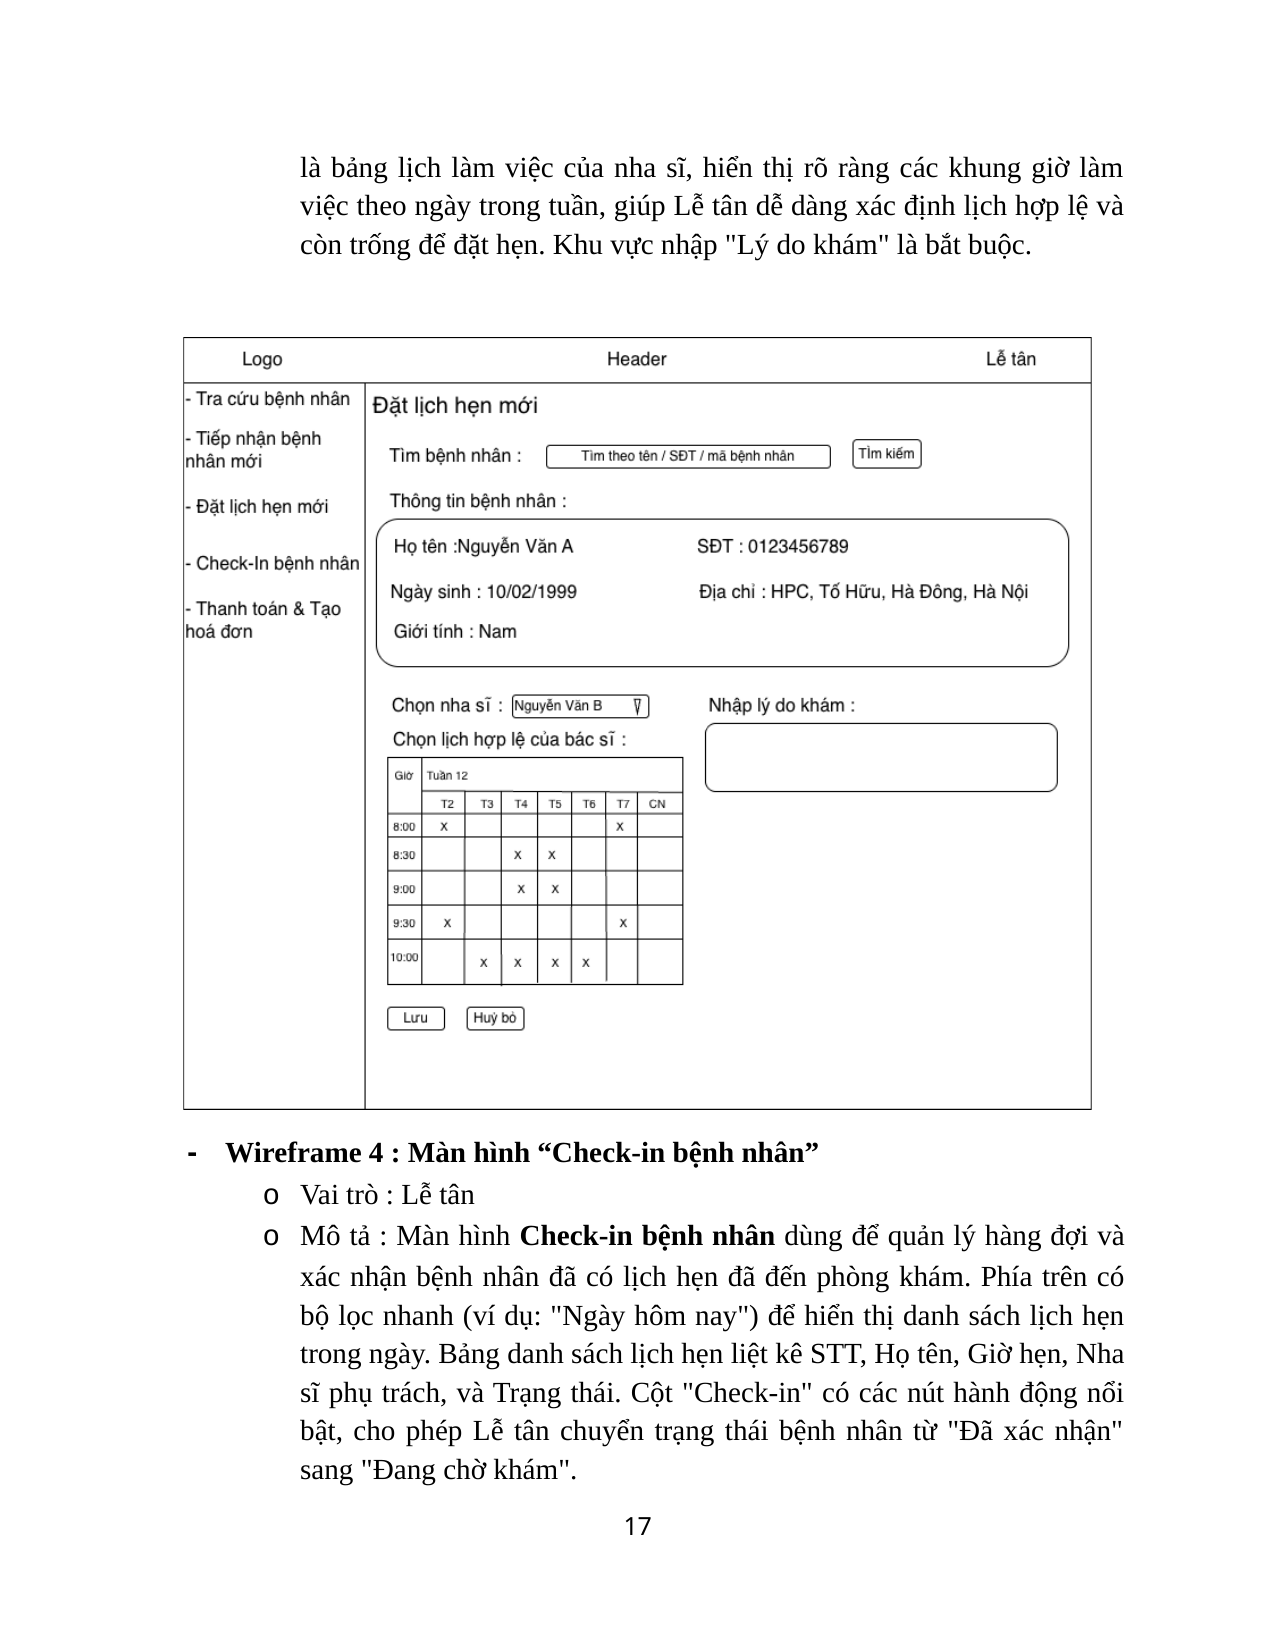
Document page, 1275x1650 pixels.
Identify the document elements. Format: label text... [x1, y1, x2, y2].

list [262, 150, 1125, 261]
list Mô tả : Màn hình Check-in bệnh nhân dùng để quản lý hàng đợi và xác nhận bệnh nhân đã có lịch hẹn đã đến phòng khám. Phía trên có bộ lọc nhanh (ví dụ: "Ngày hôm nay") để hiển thị danh sách lịch hẹn trong ngày. Bảng danh sách lịch hẹn liệt kê STT, Họ tên, Giờ hẹn, Nha sĩ phụ trách, và Trạng thái. Cột "Check-in" có các nút hành động nổi bật, cho phép Lễ tân chuyển trạng thái bệnh nhân từ "Đã xác nhận" sang "Đang chờ khám". [262, 1218, 1125, 1486]
list Vai trò : Lễ tân [262, 1177, 1125, 1213]
list Wireframe 4 : Màn hình “Check-in bệnh nhân” [187, 1131, 1125, 1171]
picture [183, 337, 1092, 1110]
